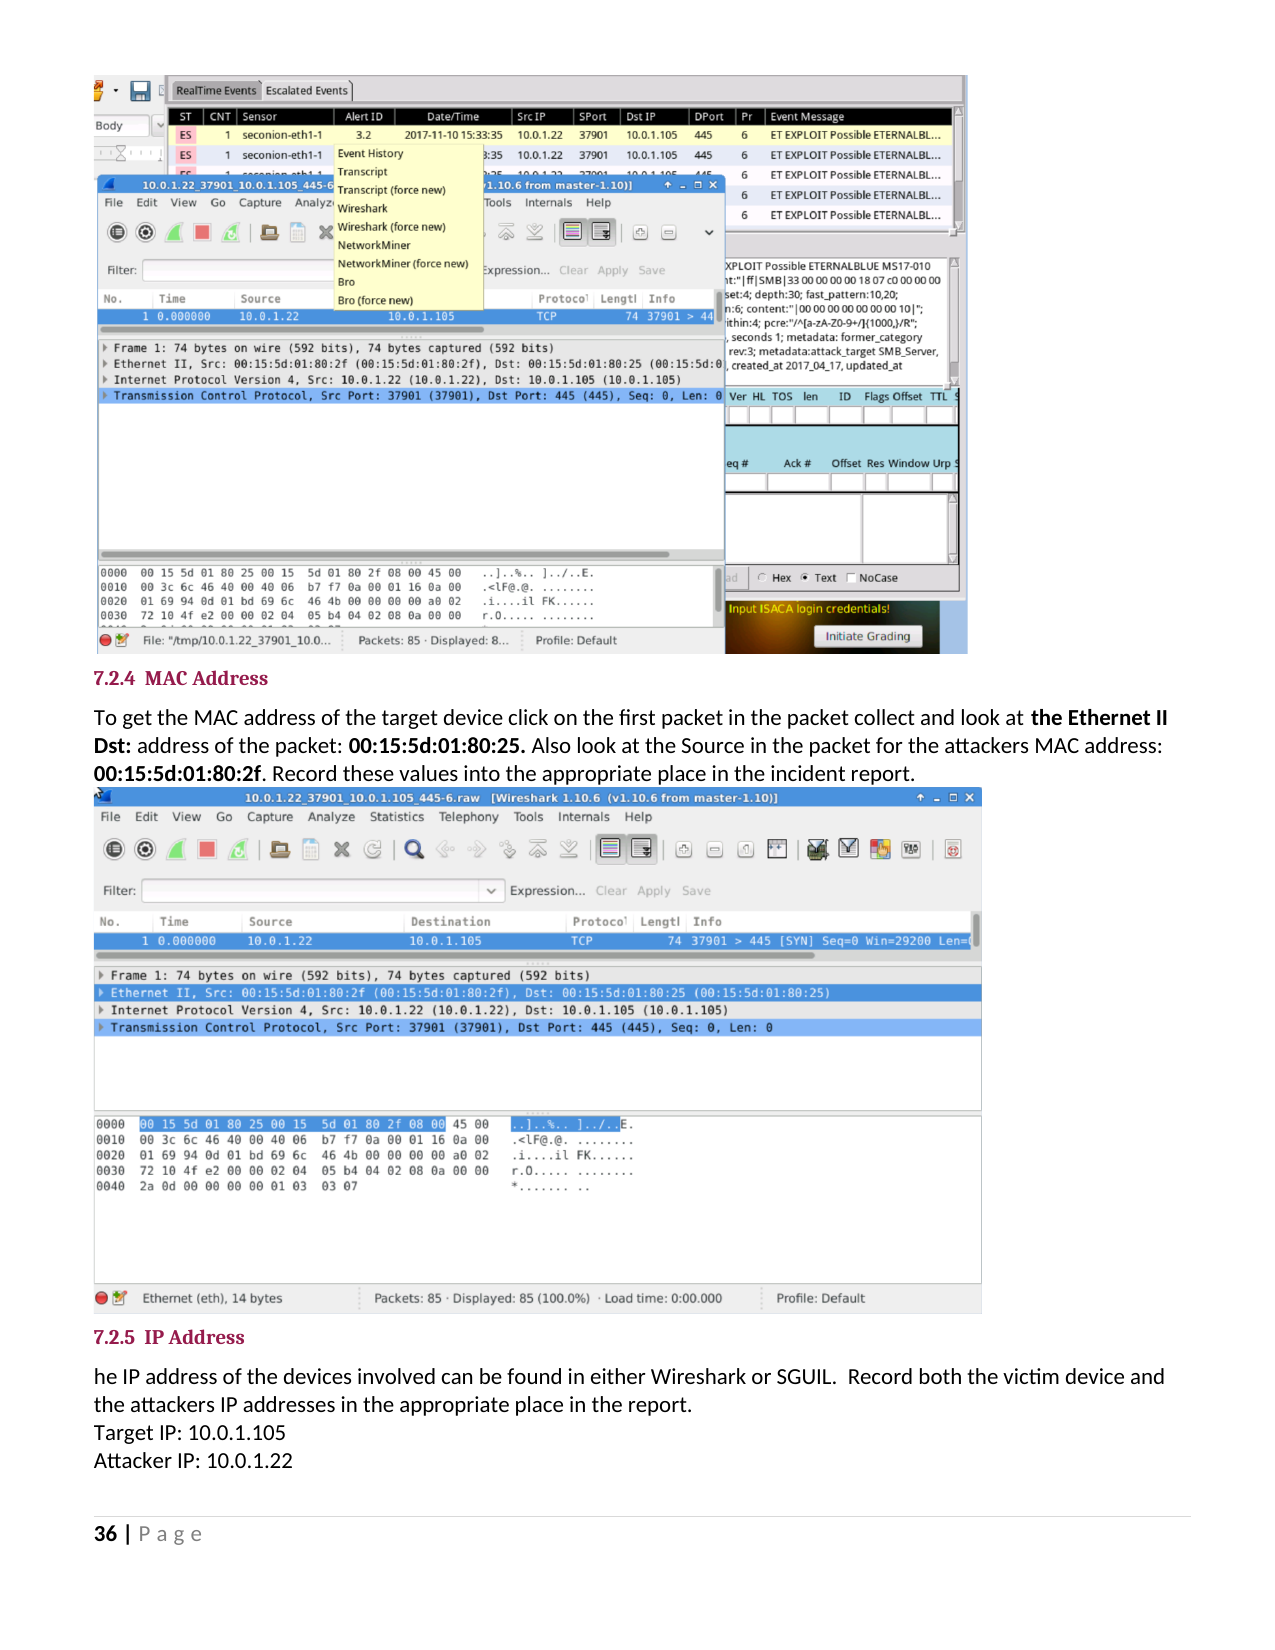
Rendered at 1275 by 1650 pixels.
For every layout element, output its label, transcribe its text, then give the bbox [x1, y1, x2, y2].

picture [93, 75, 968, 654]
text he IP address of the devices involved can be found in either Wireshark or SGUIL. Record both the victim device and the attackers IP addresses in the appropriate place in the report. [94, 1362, 1191, 1418]
subtitle 7.2.5 IP Address [94, 1326, 1191, 1350]
text Target IP: 10.0.1.105 [94, 1418, 1191, 1446]
subtitle 7.2.4 MAC Address [94, 667, 1191, 691]
picture [93, 787, 982, 1314]
text Attacker IP: 10.0.1.22 [94, 1446, 1191, 1474]
text To get the MAC address of the target device click on the first packet in the packet collect and look at the Ethernet II Dst: address of the packet: 00:15:5d:01:80:25. Also look at the Source in the packet for the attackers MAC address: 00:15:5d:01:80:2f. Record these values into the appropriate place in the incident report. [94, 703, 1191, 787]
